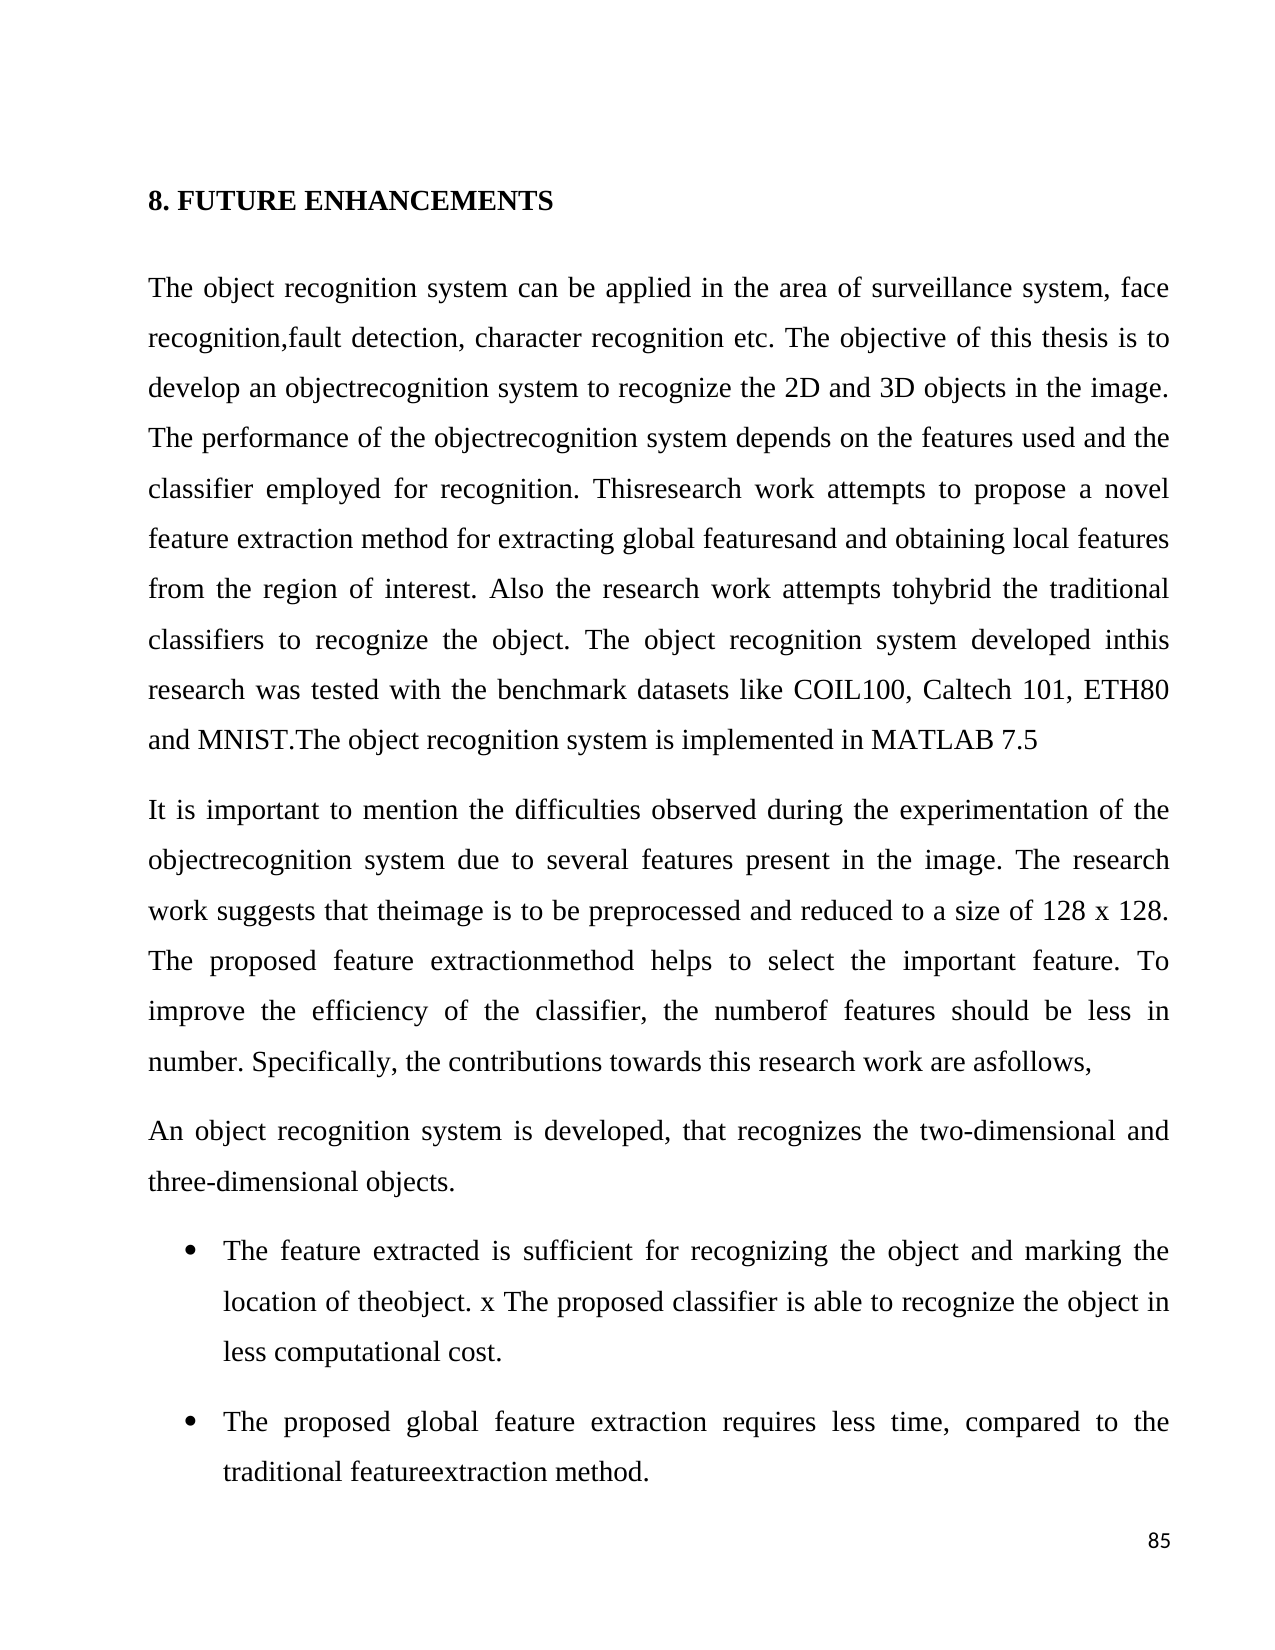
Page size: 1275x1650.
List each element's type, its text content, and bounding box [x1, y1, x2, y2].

text It is important to mention the difficulties observed during the experimentation of the objectrecognition system due to several features present in the image. The research work suggests that theimage is to be preprocessed and reduced to a size of 128 x 128. The proposed feature extractionmethod helps to select the important feature. To improve the efficiency of the classifier, the numberof features should be less in number. Specifically, the contributions towards this research work are asfollows, [148, 792, 1171, 1077]
text An object recognition system is developed, that recognizes the two-dimensional and three-dimensional objects. [148, 1113, 1171, 1197]
text The object recognition system can be applied in the area of surveillance system, face recognition,fault detection, character recognition etc. The objective of this thesis is to develop an objectrecognition system to recognize the 2D and 3D objects in the image. The performance of the objectrecognition system depends on the features used and the classifier employed for recognition. Thisresearch work attempts to propose a novel feature extraction method for extracting global featuresand and obtaining local features from the region of interest. Also the research work attempts tohybrid the traditional classifiers to recognize the object. The object recognition system developed inthis research was tested with the benchmark datasets like COIL100, Caltech 101, ETH80 and MNIST.The object recognition system is implemented in MATLAB 7.5 [148, 270, 1171, 756]
list The proposed global feature extraction requires less time, compared to the traditional featureextraction method. [185, 1404, 1171, 1488]
text 8. FUTURE ENHANCEMENTS [148, 183, 1171, 217]
list The feature extracted is sufficient for recognizing the object and marking the location of theobject. x The proposed classifier is able to recognize the object in less computational cost. [185, 1233, 1171, 1368]
